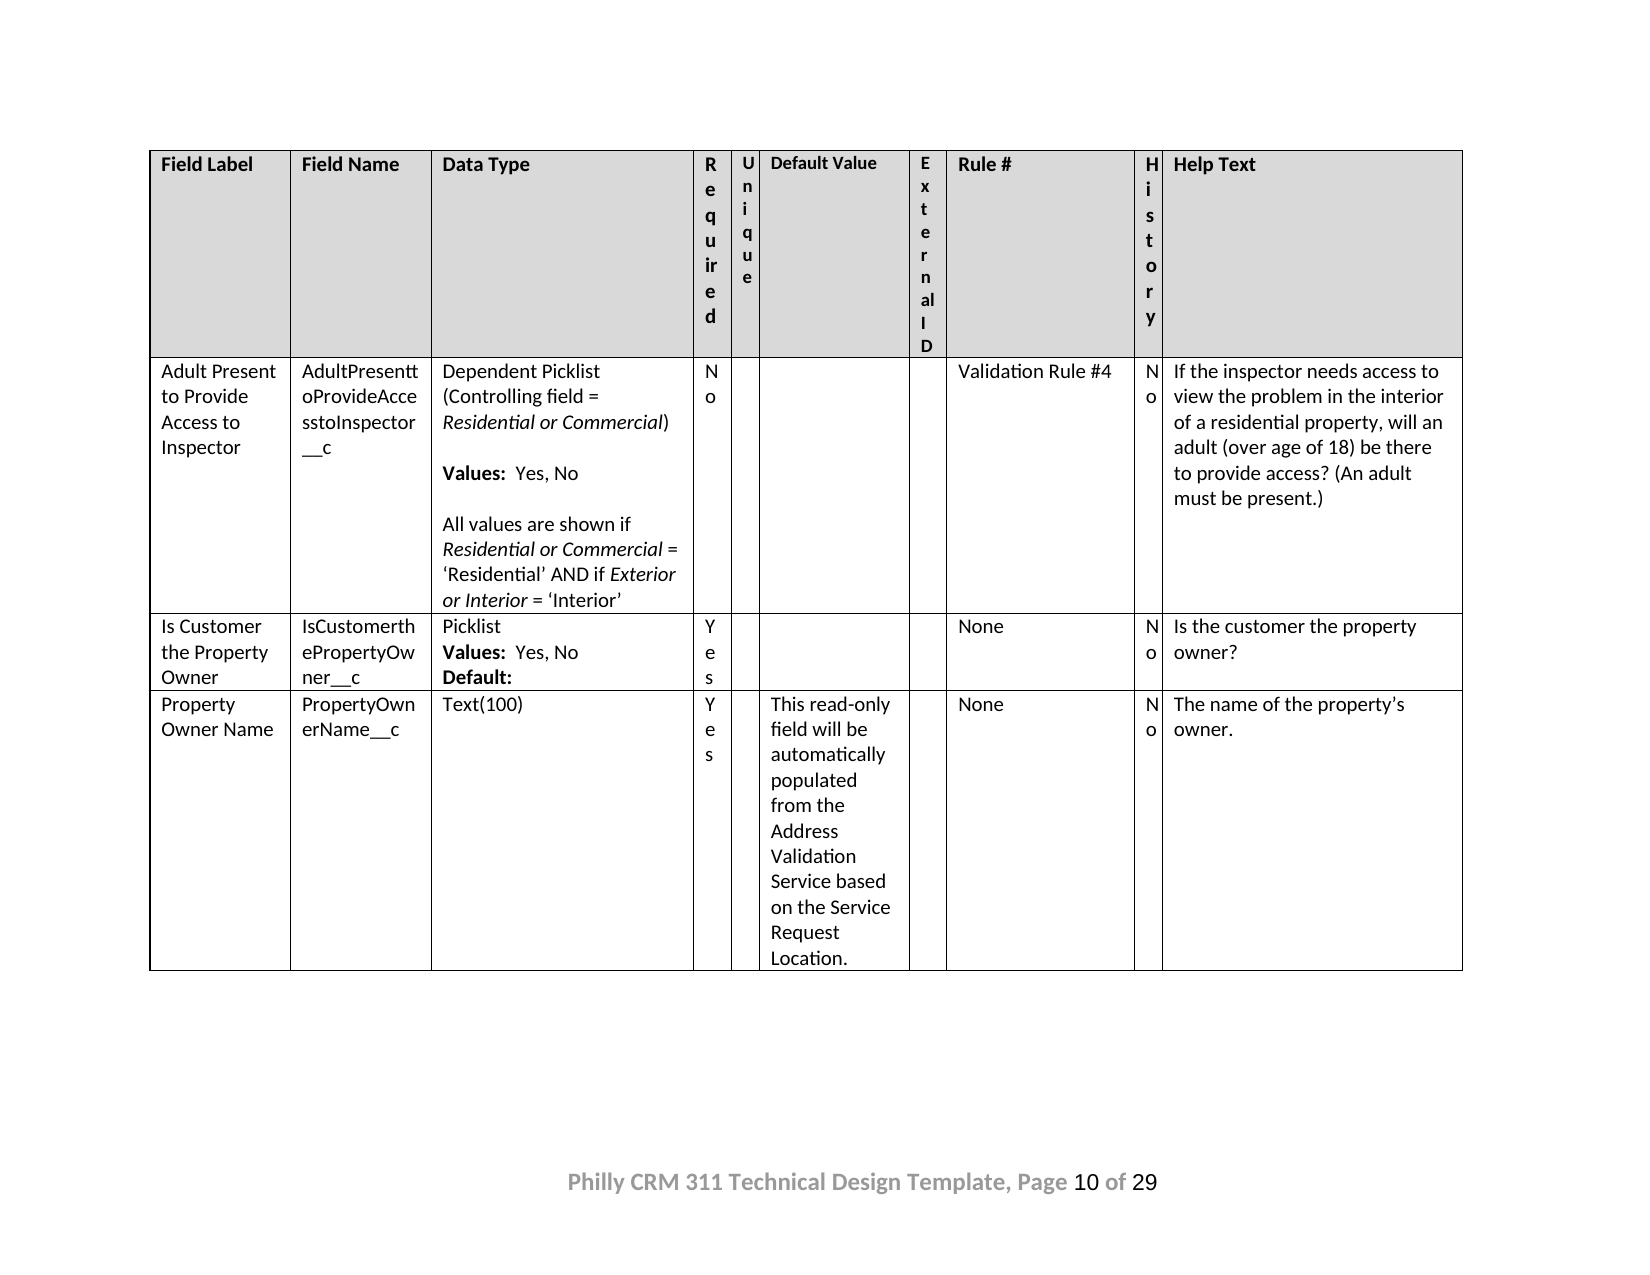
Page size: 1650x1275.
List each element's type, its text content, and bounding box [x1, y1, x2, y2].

table_cell If the inspector needs access to view the problem in the interior of a residential property, will an adult (over age of 18) be there to provide access? (An adult must be present.) [1163, 358, 1462, 612]
table_cell Validation Rule #4 [947, 358, 1134, 612]
table_cell The name of the property’s owner. [1163, 691, 1462, 970]
table_cell Dependent Picklist (Controlling field = Residential or Commercial) Values: Yes, No All values are shown if Residential or Commercial = ‘Residential’ AND if Exterior or Interior = ‘Interior’ [432, 358, 693, 612]
table_cell None [947, 691, 1134, 970]
table_cell No [1135, 691, 1162, 970]
table_header Rule # [947, 151, 1134, 357]
table_cell No [694, 358, 731, 612]
table_header Required [694, 151, 731, 357]
table_cell None [947, 614, 1134, 690]
table_cell Text(100) [432, 691, 693, 970]
table_cell No [1135, 358, 1162, 612]
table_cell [760, 691, 909, 970]
table_cell Yes [694, 691, 731, 970]
table_cell [760, 614, 909, 690]
table_cell [732, 614, 759, 690]
table_header Field Label [151, 151, 290, 357]
table_header Unique [732, 151, 759, 357]
table_cell [732, 358, 759, 612]
table_cell PropertyOwnerName__c [291, 691, 431, 970]
table_cell Yes [694, 614, 731, 690]
table_header Help Text [1163, 151, 1462, 357]
table_header External ID [910, 151, 946, 357]
table_header History [1135, 151, 1162, 357]
table_cell [910, 358, 946, 612]
table_cell No [1135, 614, 1162, 690]
table_cell Is the customer the property owner? [1163, 614, 1462, 690]
table_cell Picklist Values: Yes, No Default: [432, 614, 693, 690]
table_header Data Type [432, 151, 693, 357]
table_cell [910, 614, 946, 690]
table_cell [760, 358, 909, 612]
table_cell Property Owner Name [151, 691, 290, 970]
table_cell Adult Present to Provide Access to Inspector [151, 358, 290, 612]
table_cell [910, 691, 946, 970]
table_cell Is Customer the Property Owner [151, 614, 290, 690]
table_header Default Value [760, 151, 909, 357]
table_cell IsCustomerthePropertyOwner__c [291, 614, 431, 690]
table_header Field Name [291, 151, 431, 357]
table_cell AdultPresenttoProvideAccesstoInspector__c [291, 358, 431, 612]
table_cell [732, 691, 759, 970]
